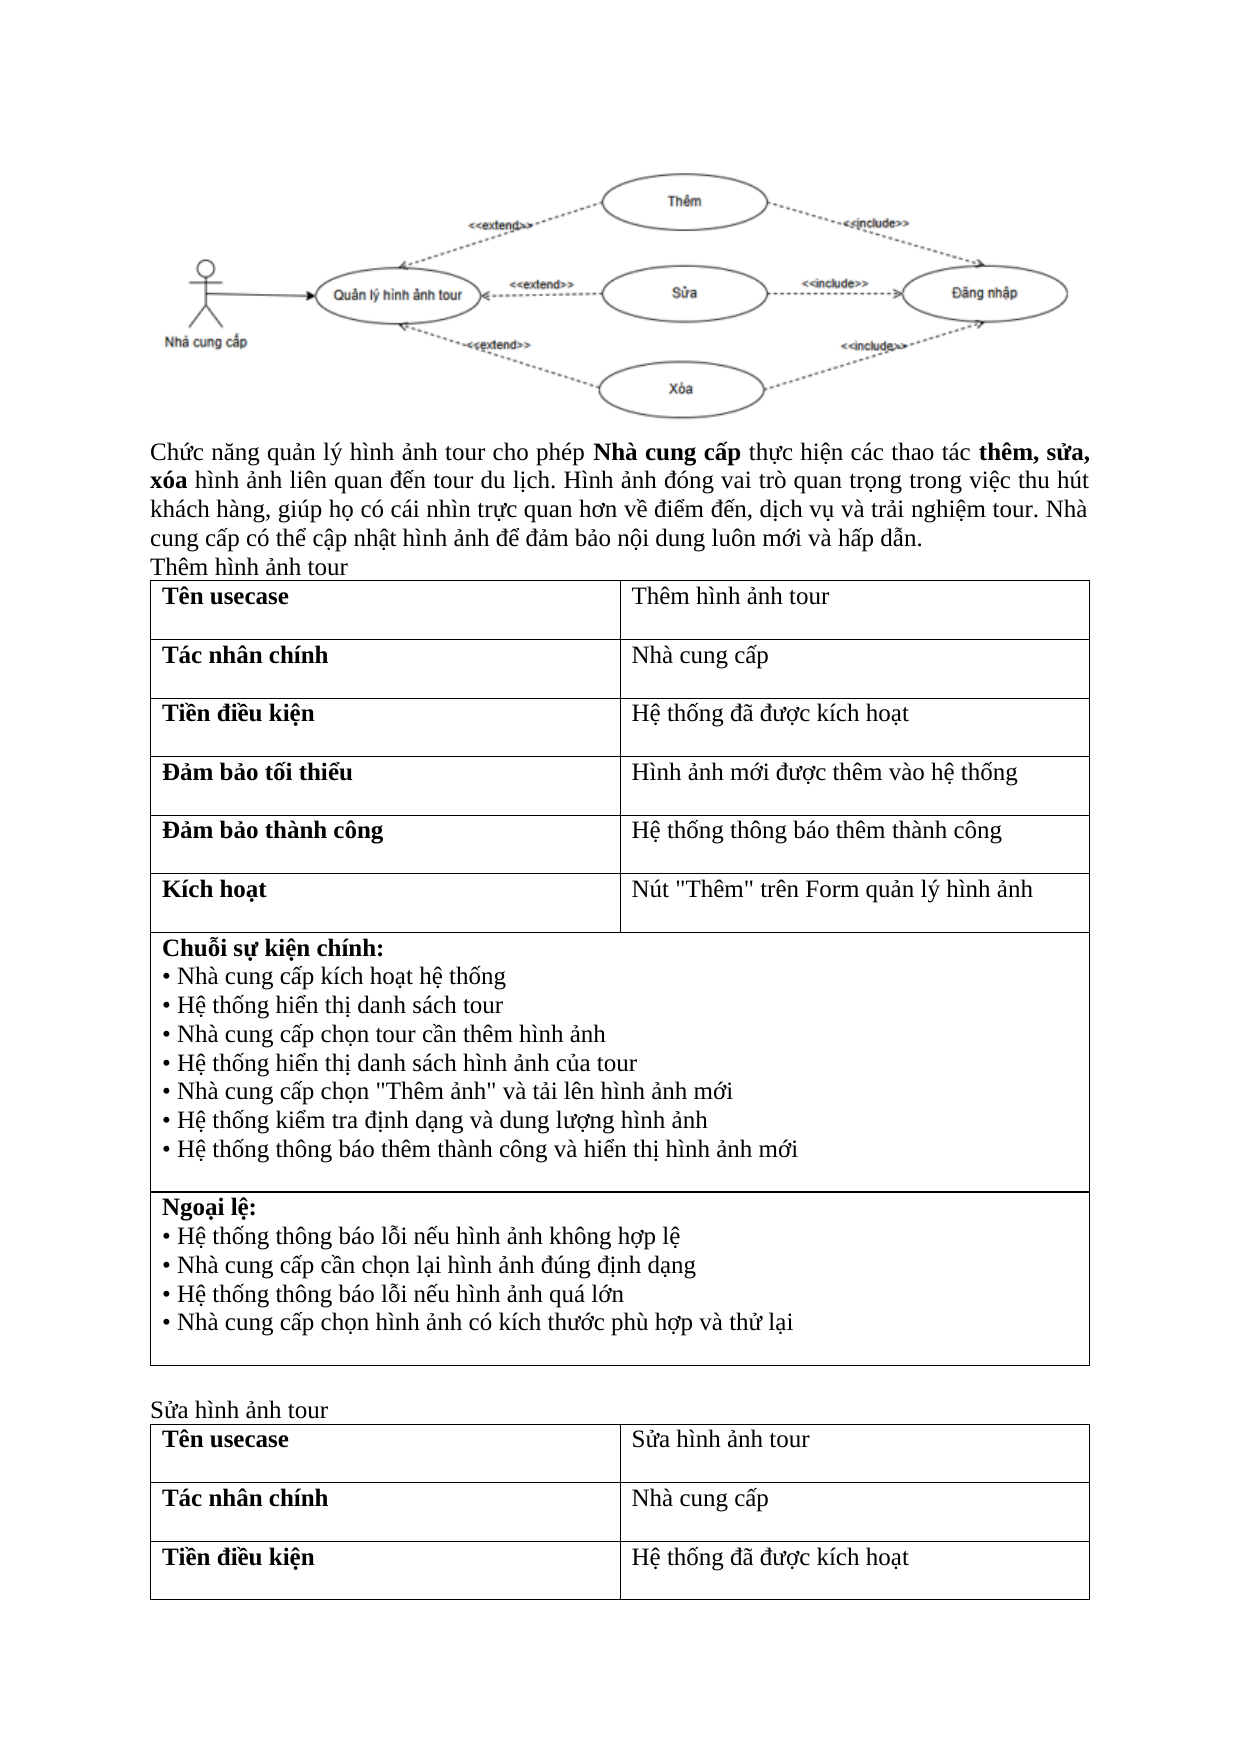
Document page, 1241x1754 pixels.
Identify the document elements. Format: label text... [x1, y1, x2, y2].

table_cell Tác nhân chính [151, 1483, 620, 1541]
table_cell Tiền điều kiện [151, 1542, 620, 1599]
table_cell Hệ thống đã được kích hoạt [621, 699, 1089, 756]
text Sửa hình ảnh tour [150, 1395, 1090, 1423]
table_cell Hình ảnh mới được thêm vào hệ thống [621, 757, 1089, 814]
text Thêm hình ảnh tour [150, 552, 1090, 580]
table_cell Đảm bảo thành công [151, 816, 620, 873]
table_cell Nhà cung cấp [621, 1483, 1089, 1541]
table_header Tên usecase [151, 1425, 620, 1482]
table_header Sửa hình ảnh tour [621, 1425, 1089, 1482]
table_cell Nút "Thêm" trên Form quản lý hình ảnh [621, 874, 1089, 932]
table_cell Ngoại lệ: • Hệ thống thông báo lỗi nếu hình ảnh không hợp lệ • Nhà cung cấp cần chọn lại hình ảnh đúng định dạng • Hệ thống thông báo lỗi nếu hình ảnh quá lớn • Nhà cung cấp chọn hình ảnh có kích thước phù hợp và thử lại [151, 1193, 1089, 1365]
table_cell Tiền điều kiện [151, 699, 620, 756]
table_cell Kích hoạt [151, 874, 620, 932]
picture [150, 150, 1091, 437]
table_header Tên usecase [151, 581, 620, 639]
table_cell Nhà cung cấp [621, 640, 1089, 697]
table_cell Hệ thống thông báo thêm thành công [621, 816, 1089, 873]
text Chức năng quản lý hình ảnh tour cho phép Nhà cung cấp thực hiện các thao tác thêm, sửa, xóa hình ảnh liên quan đến tour du lịch. Hình ảnh đóng vai trò quan trọng trong việc thu hút khách hàng, giúp họ có cái nhìn trực quan hơn về điểm đến, dịch vụ và trải nghiệm tour. Nhà cung cấp có thể cập nhật hình ảnh để đảm bảo nội dung luôn mới và hấp dẫn. [150, 437, 1090, 552]
table_cell Hệ thống đã được kích hoạt [621, 1542, 1089, 1599]
table_cell Tác nhân chính [151, 640, 620, 697]
table_header Thêm hình ảnh tour [621, 581, 1089, 639]
table_cell Chuỗi sự kiện chính: • Nhà cung cấp kích hoạt hệ thống • Hệ thống hiển thị danh sách tour • Nhà cung cấp chọn tour cần thêm hình ảnh • Hệ thống hiển thị danh sách hình ảnh của tour • Nhà cung cấp chọn "Thêm ảnh" và tải lên hình ảnh mới • Hệ thống kiểm tra định dạng và dung lượng hình ảnh • Hệ thống thông báo thêm thành công và hiển thị hình ảnh mới [151, 933, 1089, 1191]
table_cell Đảm bảo tối thiểu [151, 757, 620, 814]
